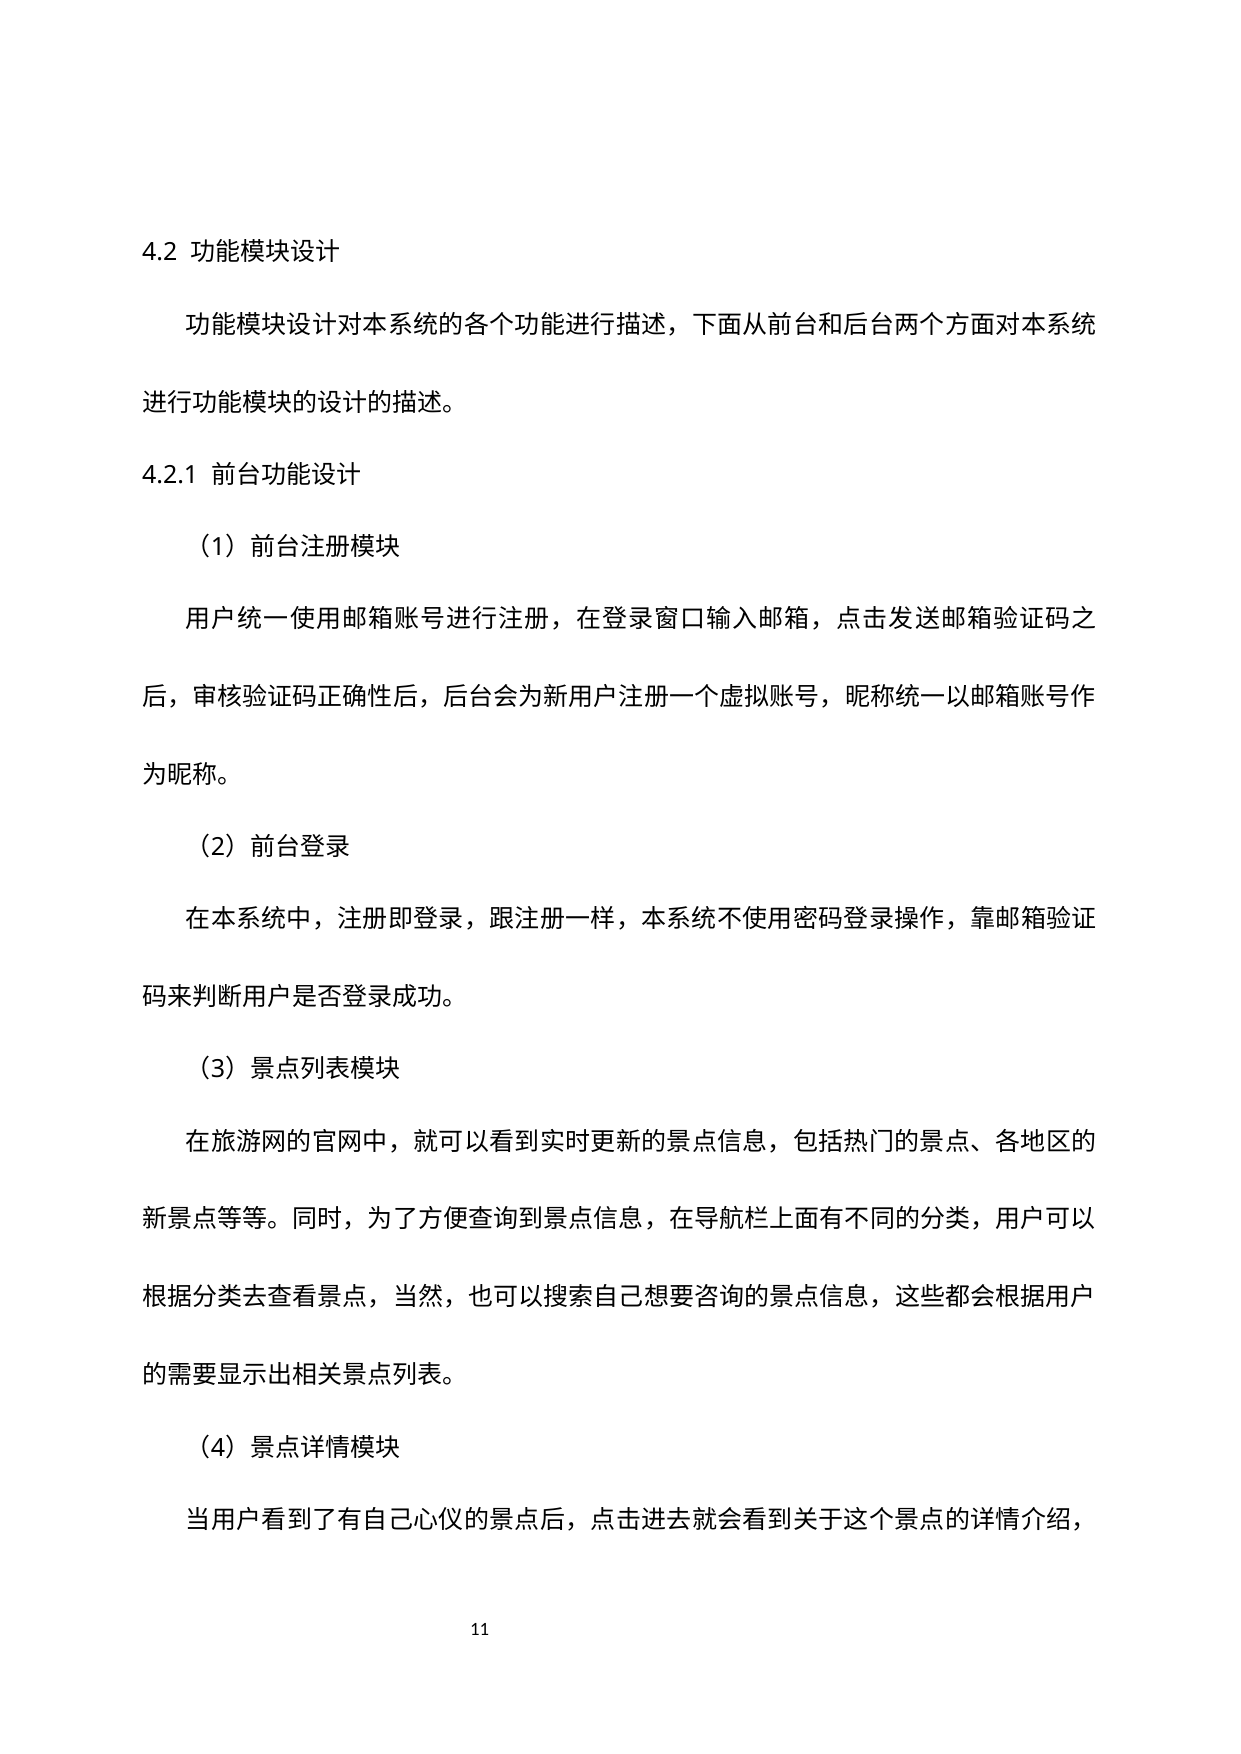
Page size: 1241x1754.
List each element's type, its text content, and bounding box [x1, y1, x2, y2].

text 功能模块设计对本系统的各个功能进行描述，下面从前台和后台两个方面对本系统进行功能模块的设计的描述。 [142, 290, 1098, 433]
list 在本系统中，注册即登录，跟注册一样，本系统不使用密码登录操作，靠邮箱验证码来判断用户是否登录成功。 [142, 884, 1098, 1027]
list 在旅游网的官网中，就可以看到实时更新的景点信息，包括热门的景点、各地区的新景点等等。同时，为了方便查询到景点信息，在导航栏上面有不同的分类，用户可以根据分类去查看景点，当然，也可以搜索自己想要咨询的景点信息，这些都会根据用户的需要显示出相关景点列表。 [142, 1107, 1098, 1405]
text 4.2 功能模块设计 [142, 217, 1098, 282]
text 4.2.1 前台功能设计 [142, 440, 1098, 505]
list 前台注册模块 [142, 512, 1098, 577]
list 景点详情模块 [142, 1413, 1098, 1478]
list 用户统一使用邮箱账号进行注册，在登录窗口输入邮箱，点击发送邮箱验证码之后，审核验证码正确性后，后台会为新用户注册一个虚拟账号，昵称统一以邮箱账号作为昵称。 [142, 584, 1098, 805]
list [142, 1485, 1098, 1550]
list 前台登录 [142, 812, 1098, 877]
list 景点列表模块 [142, 1034, 1098, 1099]
